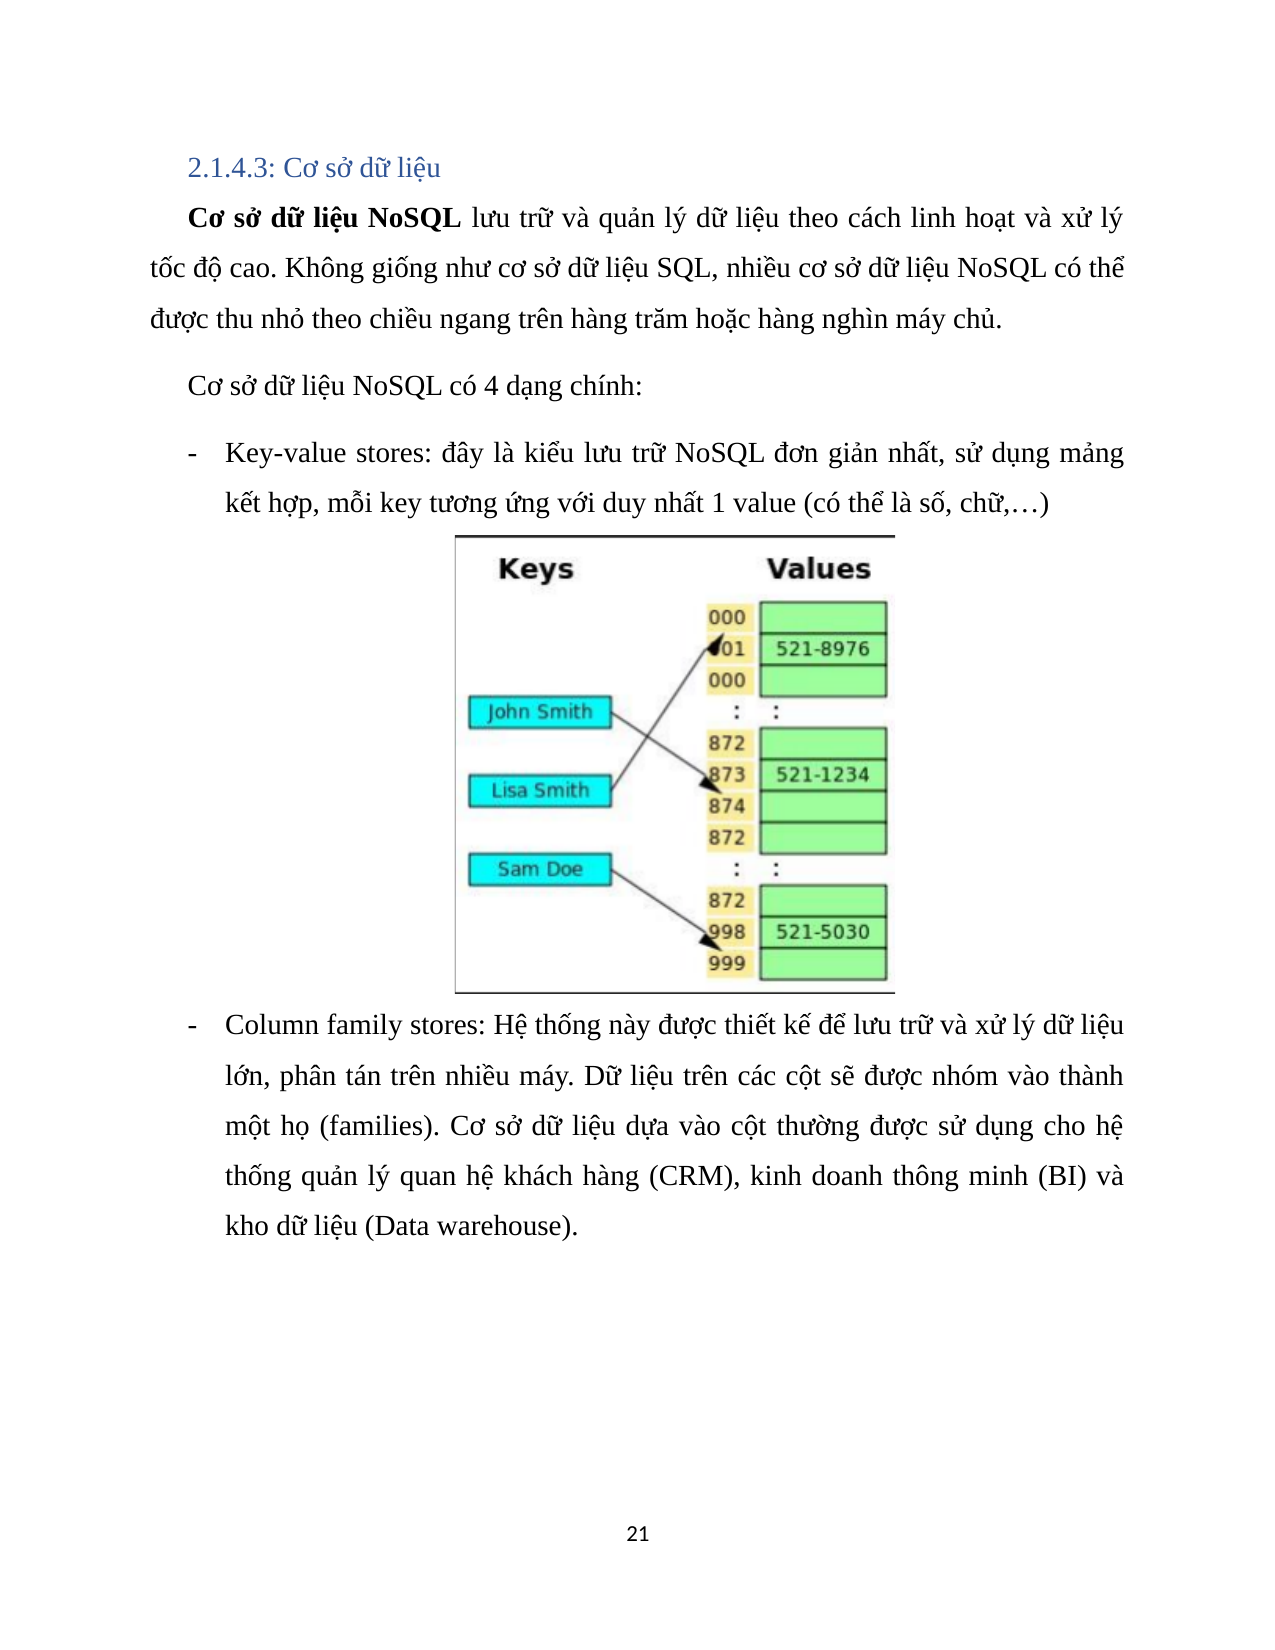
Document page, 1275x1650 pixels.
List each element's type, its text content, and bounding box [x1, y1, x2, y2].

text Cơ sở dữ liệu NoSQL lưu trữ và quản lý dữ liệu theo cách linh hoạt và xử lý tốc độ cao. Không giống như cơ sở dữ liệu SQL, nhiều cơ sở dữ liệu NoSQL có thể được thu nhỏ theo chiều ngang trên hàng trăm hoặc hàng nghìn máy chủ. [150, 200, 1125, 334]
picture [454, 535, 896, 994]
list Column family stores: Hệ thống này được thiết kế để lưu trữ và xử lý dữ liệu lớn, phân tán trên nhiều máy. Dữ liệu trên các cột sẽ được nhóm vào thành một họ (families). Cơ sở dữ liệu dựa vào cột thường được sử dụng cho hệ thống quản lý quan hệ khách hàng (CRM), kinh doanh thông minh (BI) và kho dữ liệu (Data warehouse). [187, 1007, 1125, 1242]
list Key-value stores: đây là kiểu lưu trữ NoSQL đơn giản nhất, sử dụng mảng kết hợp, mỗi key tương ứng với duy nhất 1 value (có thể là số, chữ,…) [187, 435, 1125, 519]
text Cơ sở dữ liệu NoSQL có 4 dạng chính: [150, 368, 1125, 401]
subtitle 2.1.4.3: Cơ sở dữ liệu [187, 150, 1125, 183]
